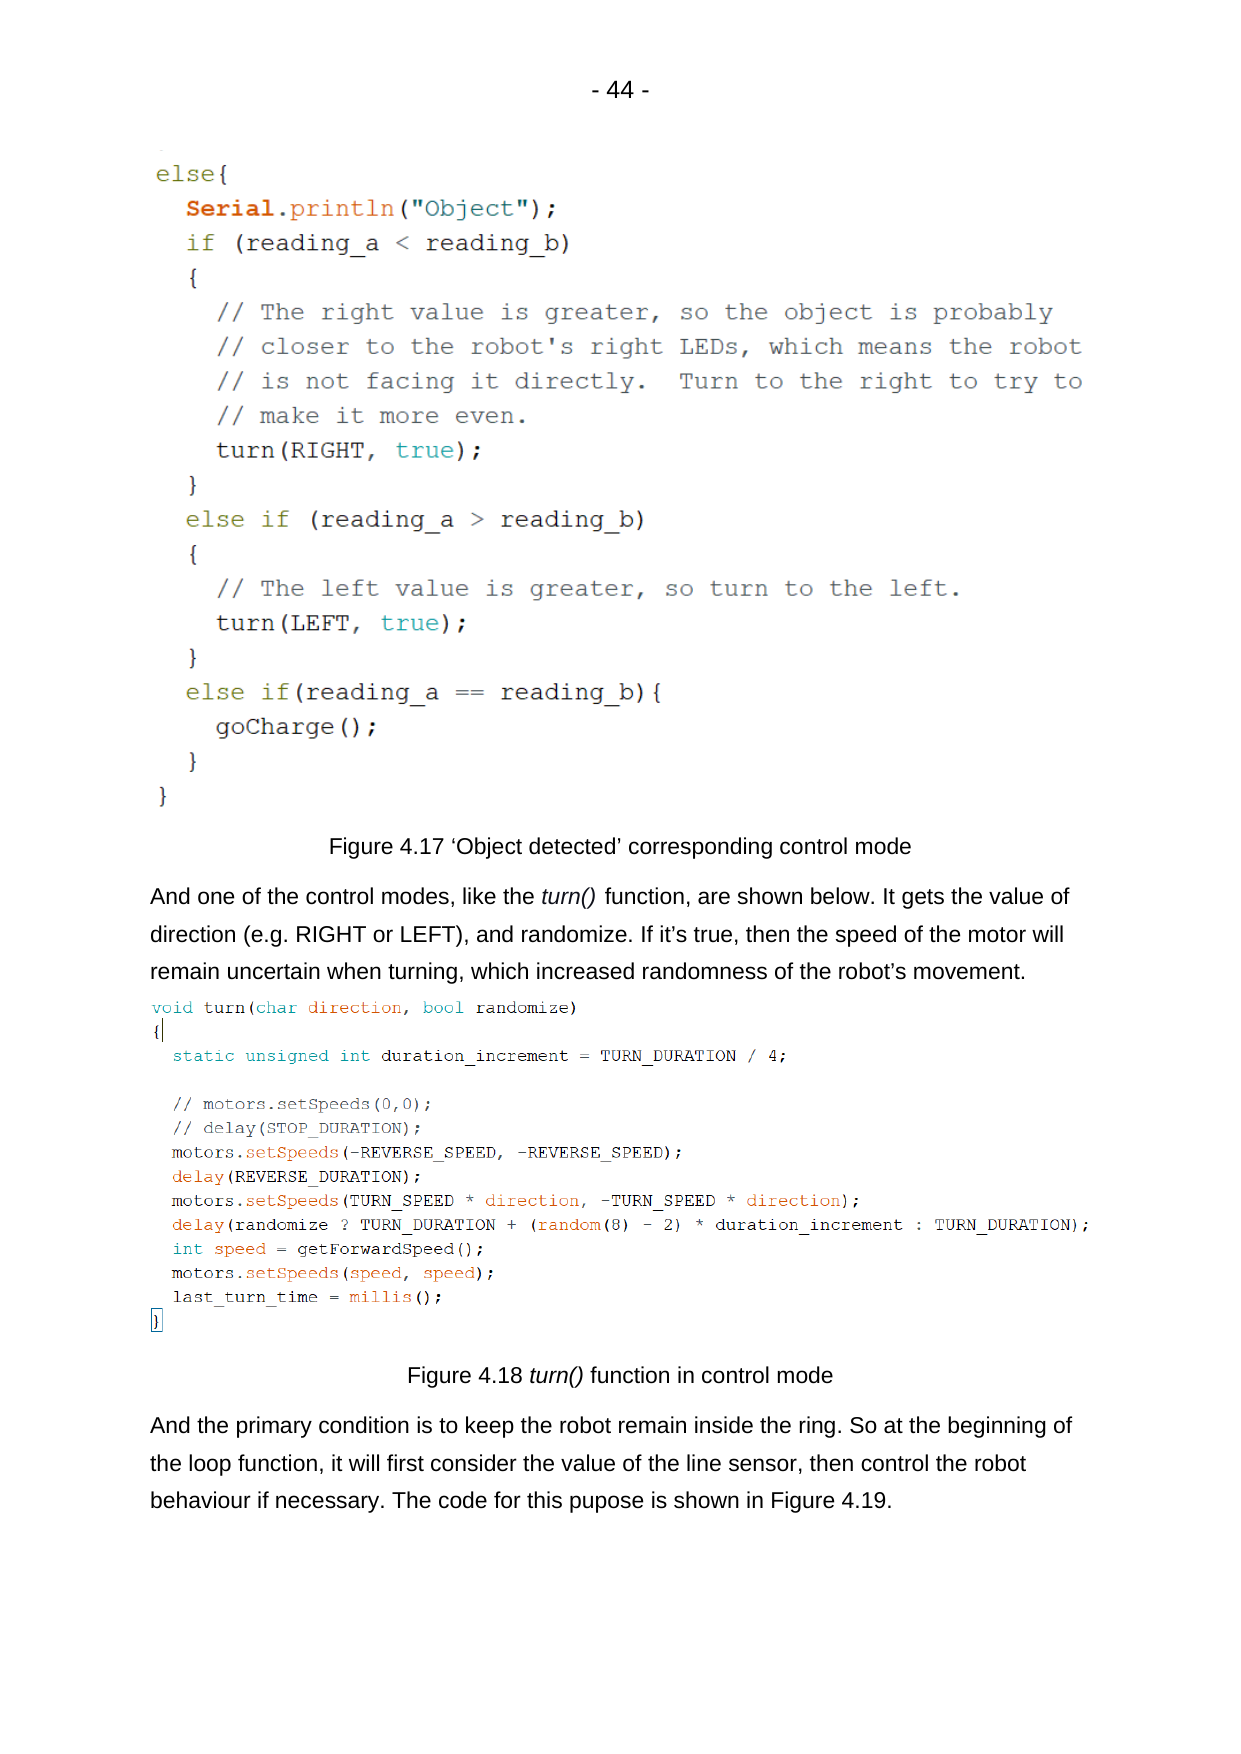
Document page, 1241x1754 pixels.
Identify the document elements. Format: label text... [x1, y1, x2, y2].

picture [150, 997, 1091, 1339]
picture [150, 150, 1091, 810]
text And the primary condition is to keep the robot remain inside the ring. So at the beginning of the loop function, it will first consider the value of the line sensor, then control the robot behaviour if necessary. The code for this pupose is shown in Figure 4.19. [150, 1401, 1090, 1513]
text Figure 4.17 ‘Object detected’ corresponding control mode [150, 822, 1090, 860]
text Figure 4.18 turn() function in control mode [150, 1351, 1090, 1388]
text And one of the control modes, like the turn() function, are shown below. It gets the value of direction (e.g. RIGHT or LEFT), and randomize. If it’s true, then the speed of the motor will remain uncertain when turning, which increased randomness of the robot’s movement. [150, 872, 1090, 985]
